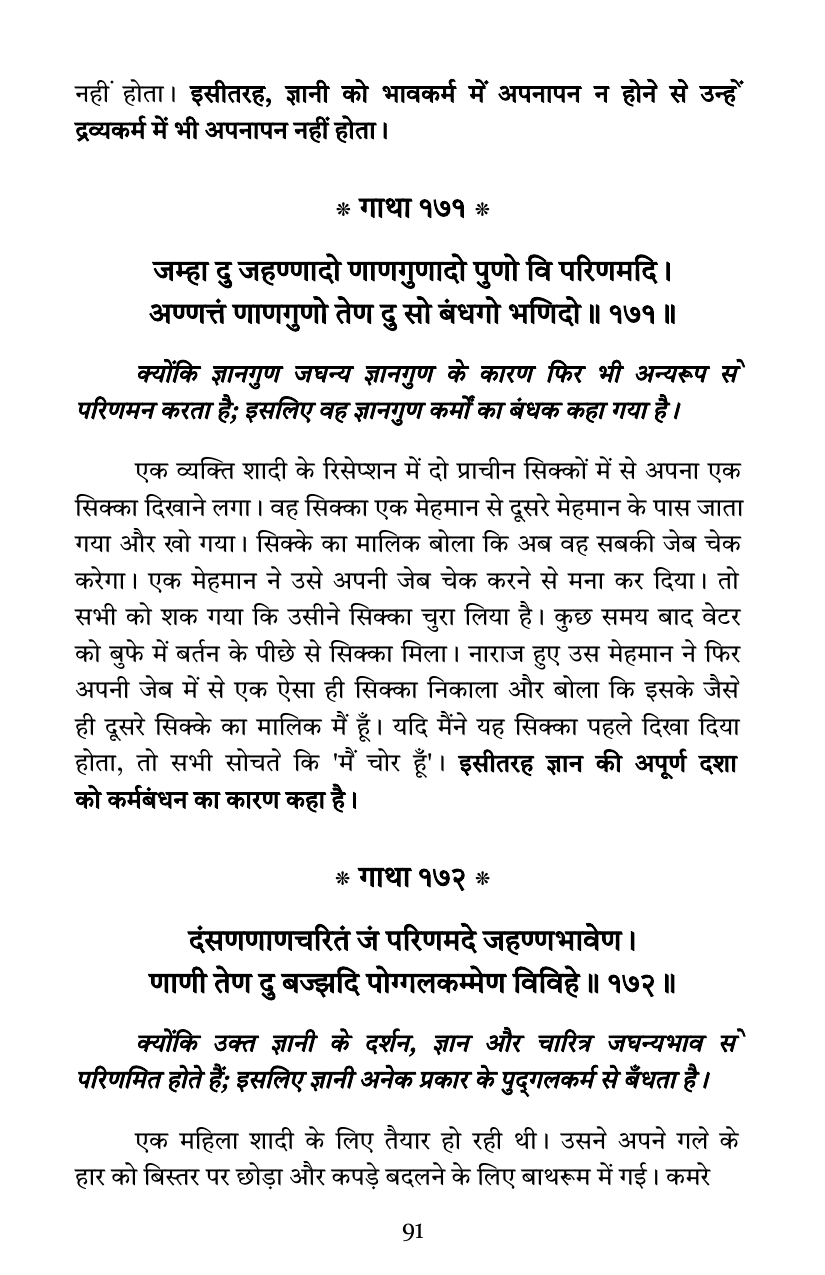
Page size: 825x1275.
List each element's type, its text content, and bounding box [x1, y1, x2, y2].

text क्योंकि ज्ञानगुण जघन्य ज्ञानगुण के कारण फिर भी अन्यरूप से परिणमन करता है; इसलिए वह ज्ञानगुण कर्मों का बंधक कहा गया है। [75, 355, 750, 424]
text ⁕ गाथा १७१ ⁕ [75, 185, 750, 224]
text ⁕ गाथा १७२ ⁕ [75, 855, 750, 894]
text नहीं होता। इसीतरह, ज्ञानी को भावकर्म में अपनापन न होने से उन्हें द्रव्यकर्म में भी अपनापन नहीं होता। [75, 75, 750, 145]
text णाणी तेण दु बज्झदि पोग्गलकम्मेण विविहे॥ १७२॥ [75, 961, 750, 1000]
text एक व्यक्ति शादी के रिसेप्शन में दो प्राचीन सिक्कों में से अपना एक सिक्का दिखाने लगा। वह सिक्का एक मेहमान से दूसरे मेहमान के पास जाता गया और खो गया। सिक्के का मालिक बोला कि अब वह सबकी जेब चेक करेगा। एक मेहमान ने उसे अपनी जेब चेक करने से मना कर दिया। तो सभी को शक गया कि उसीने सिक्का चुरा लिया है। कुछ समय बाद वेटर को बुफे में बर्तन के पीछे से सिक्का मिला। नाराज हुए उस मेहमान ने फिर अपनी जेब में से एक ऐसा ही सिक्का निकाला और बोला कि इसके जैसे ही दूसरे सिक्के का मालिक मैं हूँ। यदि मैंने यह सिक्का पहले दिखा दिया होता, तो सभी सोचते कि 'मैं चोर हूँ'। इसीतरह ज्ञान की अपूर्ण दशा को कर्मबंधन का कारण कहा है। [75, 453, 750, 814]
text क्योंकि उक्त ज्ञानी के दर्शन, ज्ञान और चारित्र जघन्यभाव से परिणमित होते हैं; इसलिए ज्ञानी अनेक प्रकार के पुद्‌गलकर्म से बँधता है। [75, 1024, 750, 1094]
text जम्हा दु जहण्णादो णाणगुणादो पुणो वि परिणमदि। [75, 249, 750, 288]
text अण्णत्तं णाणगुणो तेण दु सो बंधगो भणिदो॥ १७१॥ [75, 291, 750, 330]
text एक महिला शादी के लिए तैयार हो रही थी। उसने अपने गले के हार को बिस्तर पर छोड़ा और कपड़े बदलने के लिए बाथरूम में गई। कमरे [75, 1122, 750, 1192]
text दंसणणाणचरितं जं परिणमदे जहण्णभावेण। [75, 918, 750, 957]
